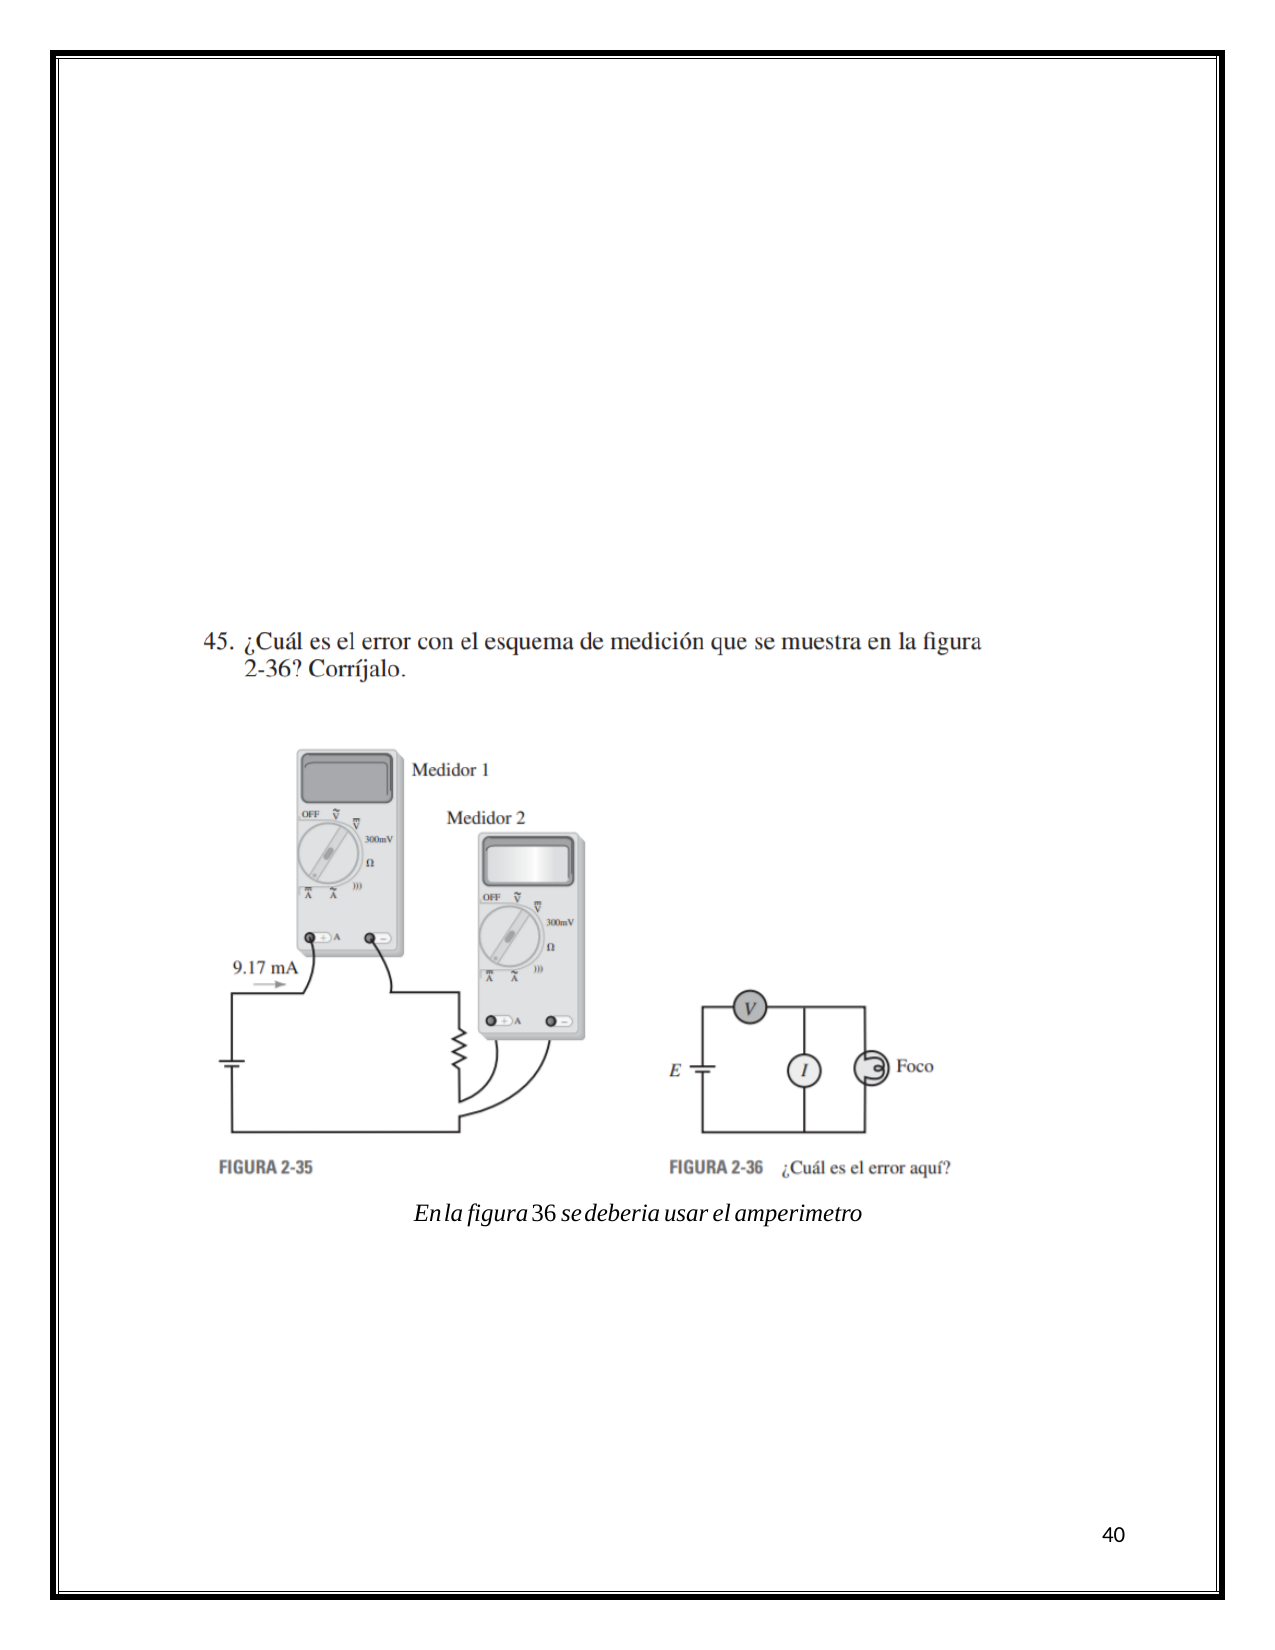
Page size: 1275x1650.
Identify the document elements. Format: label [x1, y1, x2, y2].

picture [150, 625, 1125, 713]
picture [150, 731, 1125, 1181]
